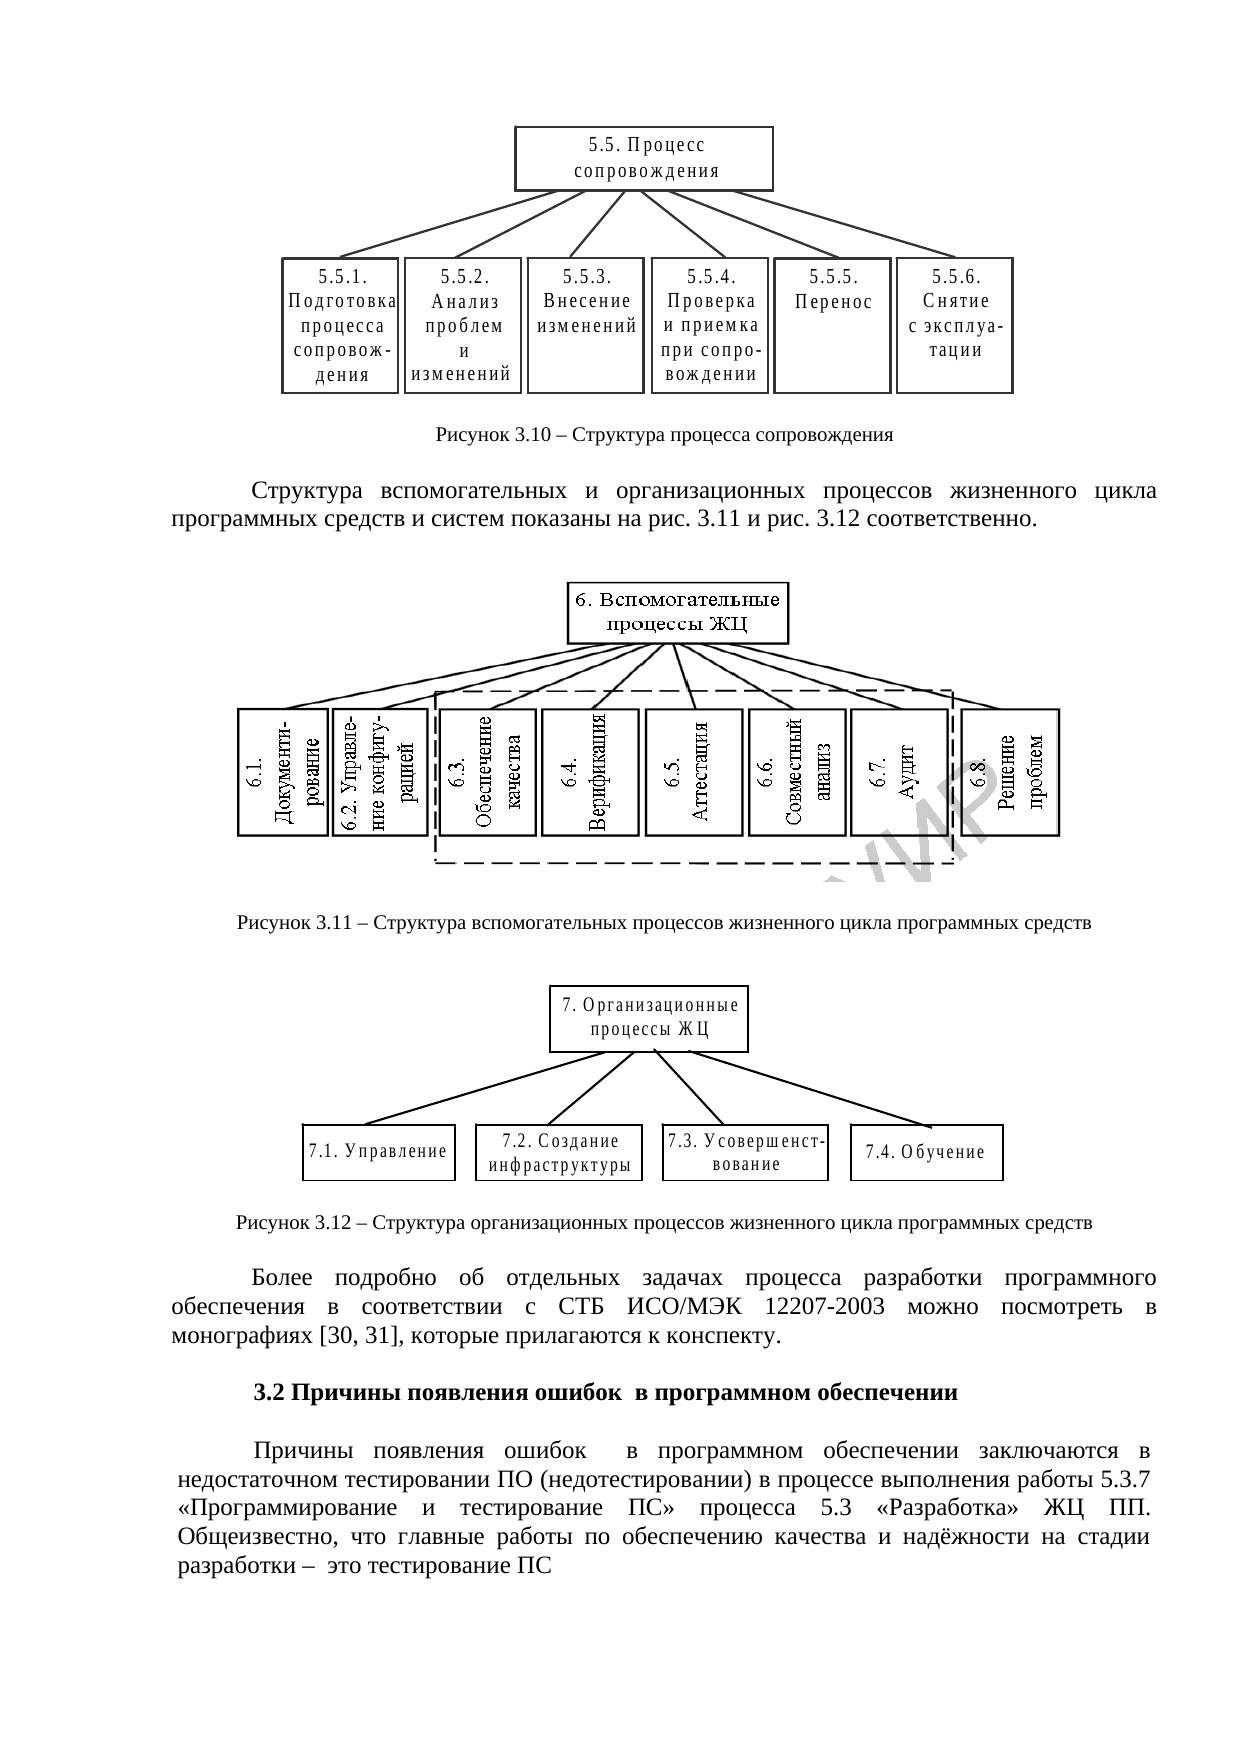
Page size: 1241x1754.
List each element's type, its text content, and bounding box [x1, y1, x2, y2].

text Рисунок 3.10 – Структура процесса сопровождения [177, 422, 1152, 446]
text Более подробно об отдельных задачах процесса разработки программного обеспечения в соответствии с СТБ ИСО/МЭК 12207-2003 можно посмотреть в монографиях [30, 31], которые прилагаются к конспекту. [171, 1262, 1158, 1349]
text Структура вспомогательных и организационных процессов жизненного цикла программных средств и систем показаны на рис. 3.11 и рис. 3.12 соответственно. [171, 475, 1158, 532]
text Причины появления ошибок в программном обеспечении заключаются в недостаточном тестировании ПО (недотестировании) в процессе выполнения работы 5.3.7 «Программирование и тестирование ПС» процесса 5.3 «Разработка» ЖЦ ПП. Общеизвестно, что главные работы по обеспечению качества и надёжности на стадии разработки – это тестирование ПС [177, 1435, 1152, 1579]
text Рисунок 3.12 – Структура организационных процессов жизненного цикла программных средств [177, 1210, 1152, 1234]
picture [225, 532, 1104, 882]
text 3.2 Причины появления ошибок в программном обеспечении [177, 1377, 1152, 1406]
text Рисунок 3.11 – Структура вспомогательных процессов жизненного цикла программных средств [177, 910, 1152, 934]
